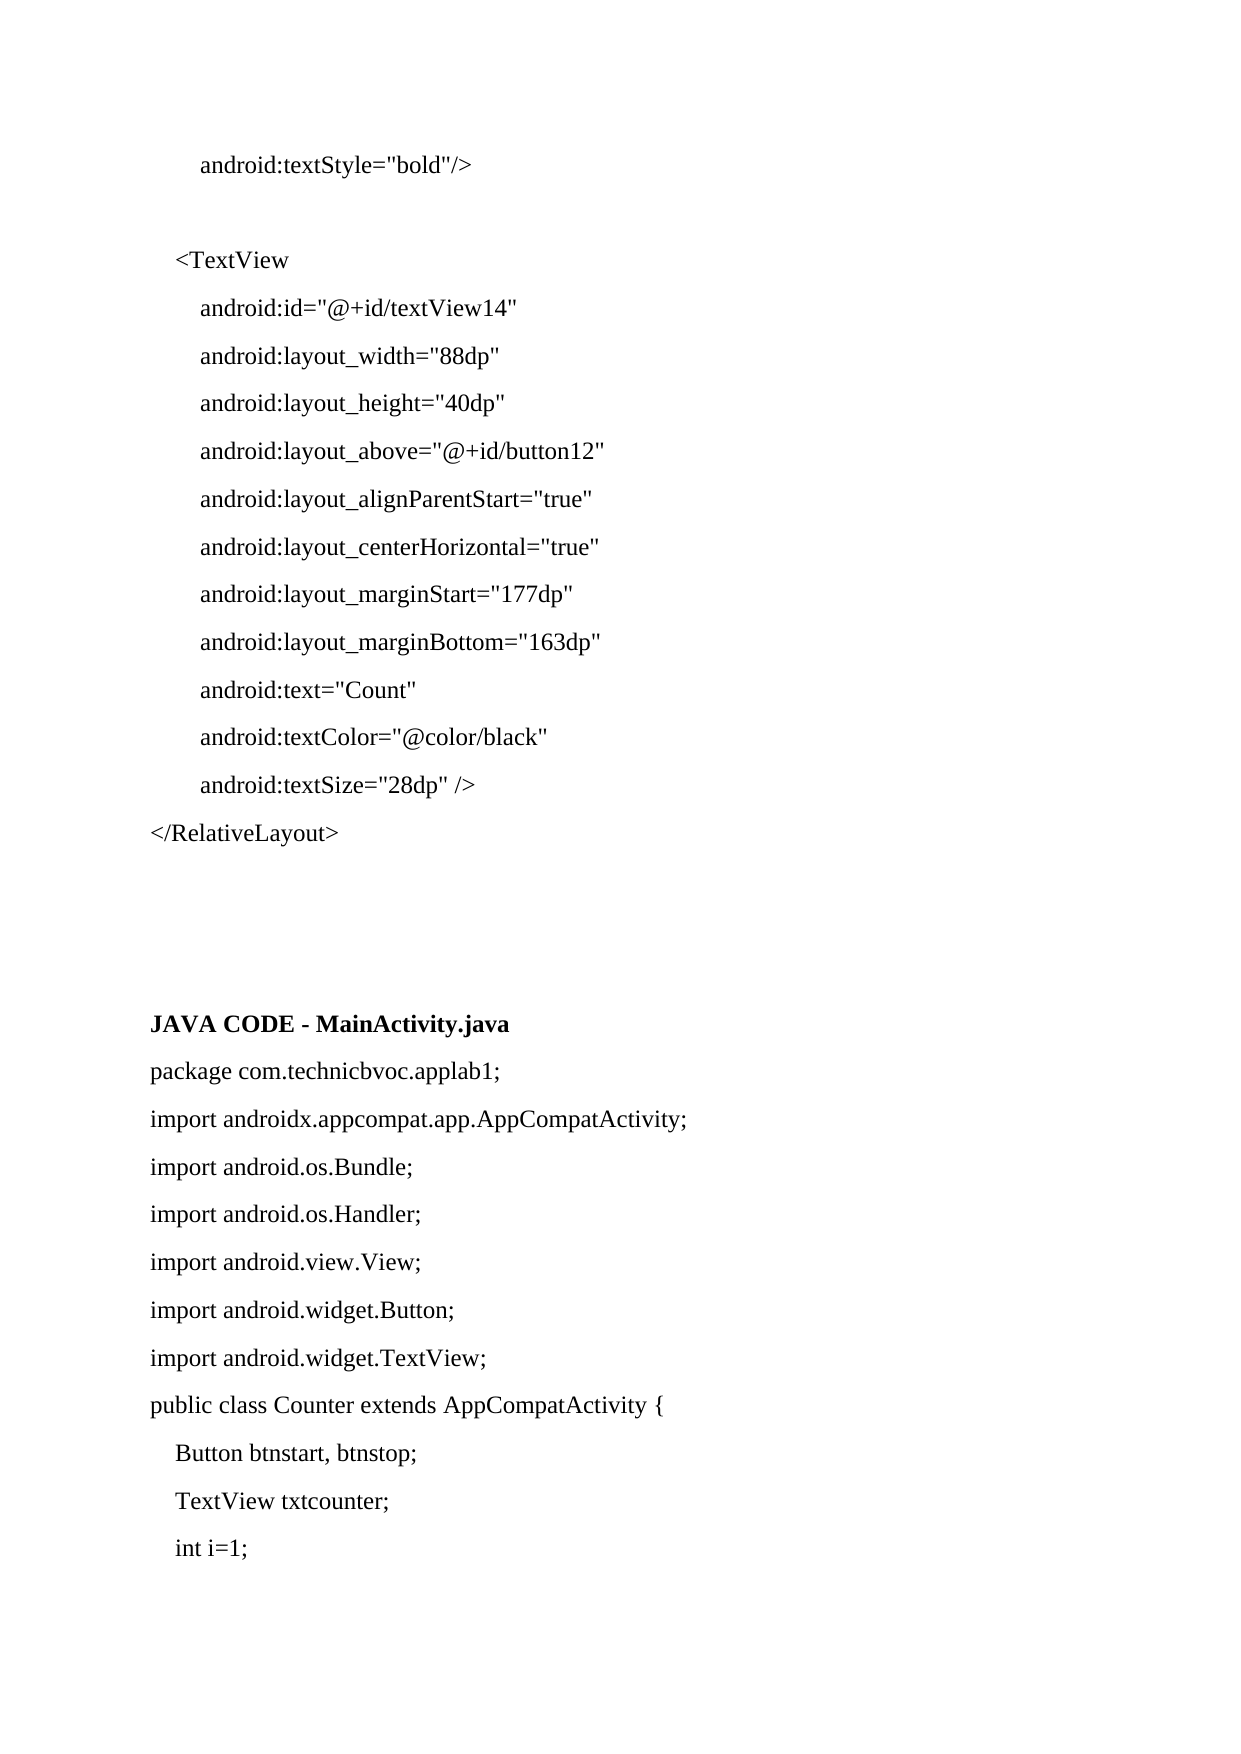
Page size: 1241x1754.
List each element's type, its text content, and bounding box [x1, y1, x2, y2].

text android:layout_above="@+id/button12" [150, 436, 1090, 465]
text Button btnstart, btnstop; [150, 1438, 1090, 1467]
text TextView txtcounter; [150, 1486, 1090, 1514]
text <TextView [150, 245, 1090, 274]
text android:textStyle="bold"/> [150, 150, 1090, 179]
text android:layout_marginStart="177dp" [150, 579, 1090, 608]
text </RelativeLayout> [150, 818, 1090, 847]
text package com.technicbvoc.applab1; [150, 1056, 1090, 1085]
text import androidx.appcompat.app.AppCompatActivity; [150, 1104, 1090, 1133]
text JAVA CODE - MainActivity.java [150, 1009, 1090, 1037]
text android:layout_alignParentStart="true" [150, 484, 1090, 513]
text android:layout_centerHorizontal="true" [150, 532, 1090, 560]
text int i=1; [150, 1533, 1090, 1562]
text android:layout_marginBottom="163dp" [150, 627, 1090, 656]
text android:textColor="@color/black" [150, 722, 1090, 751]
text android:id="@+id/textView14" [150, 293, 1090, 322]
text import android.os.Handler; [150, 1199, 1090, 1228]
text import android.view.View; [150, 1247, 1090, 1276]
text import android.widget.Button; [150, 1295, 1090, 1324]
text import android.os.Bundle; [150, 1152, 1090, 1181]
text android:layout_height="40dp" [150, 388, 1090, 417]
text android:textSize="28dp" /> [150, 770, 1090, 799]
text android:text="Count" [150, 675, 1090, 703]
text android:layout_width="88dp" [150, 341, 1090, 369]
text public class Counter extends AppCompatActivity { [150, 1390, 1090, 1419]
text import android.widget.TextView; [150, 1343, 1090, 1371]
